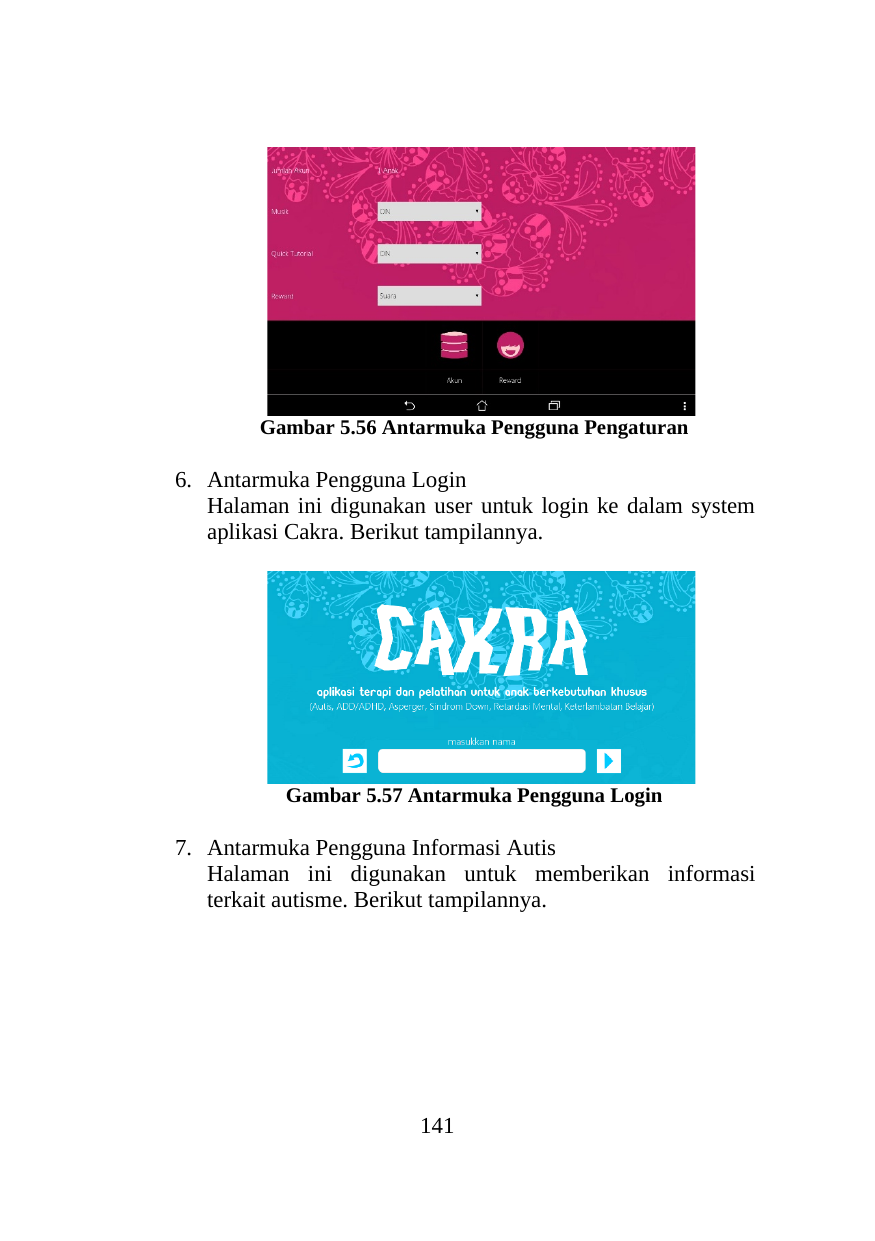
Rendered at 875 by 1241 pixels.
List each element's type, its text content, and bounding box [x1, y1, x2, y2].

list Halaman ini digunakan user untuk login ke dalam system aplikasi Cakra. Berikut tampilannya. [207, 492, 756, 545]
picture [267, 147, 696, 416]
list Antarmuka Pengguna Informasi Autis [192, 834, 756, 860]
list Halaman ini digunakan untuk memberikan informasi terkait autisme. Berikut tampilannya. [207, 860, 756, 913]
picture [267, 571, 696, 784]
list Antarmuka Pengguna Login [192, 466, 756, 492]
